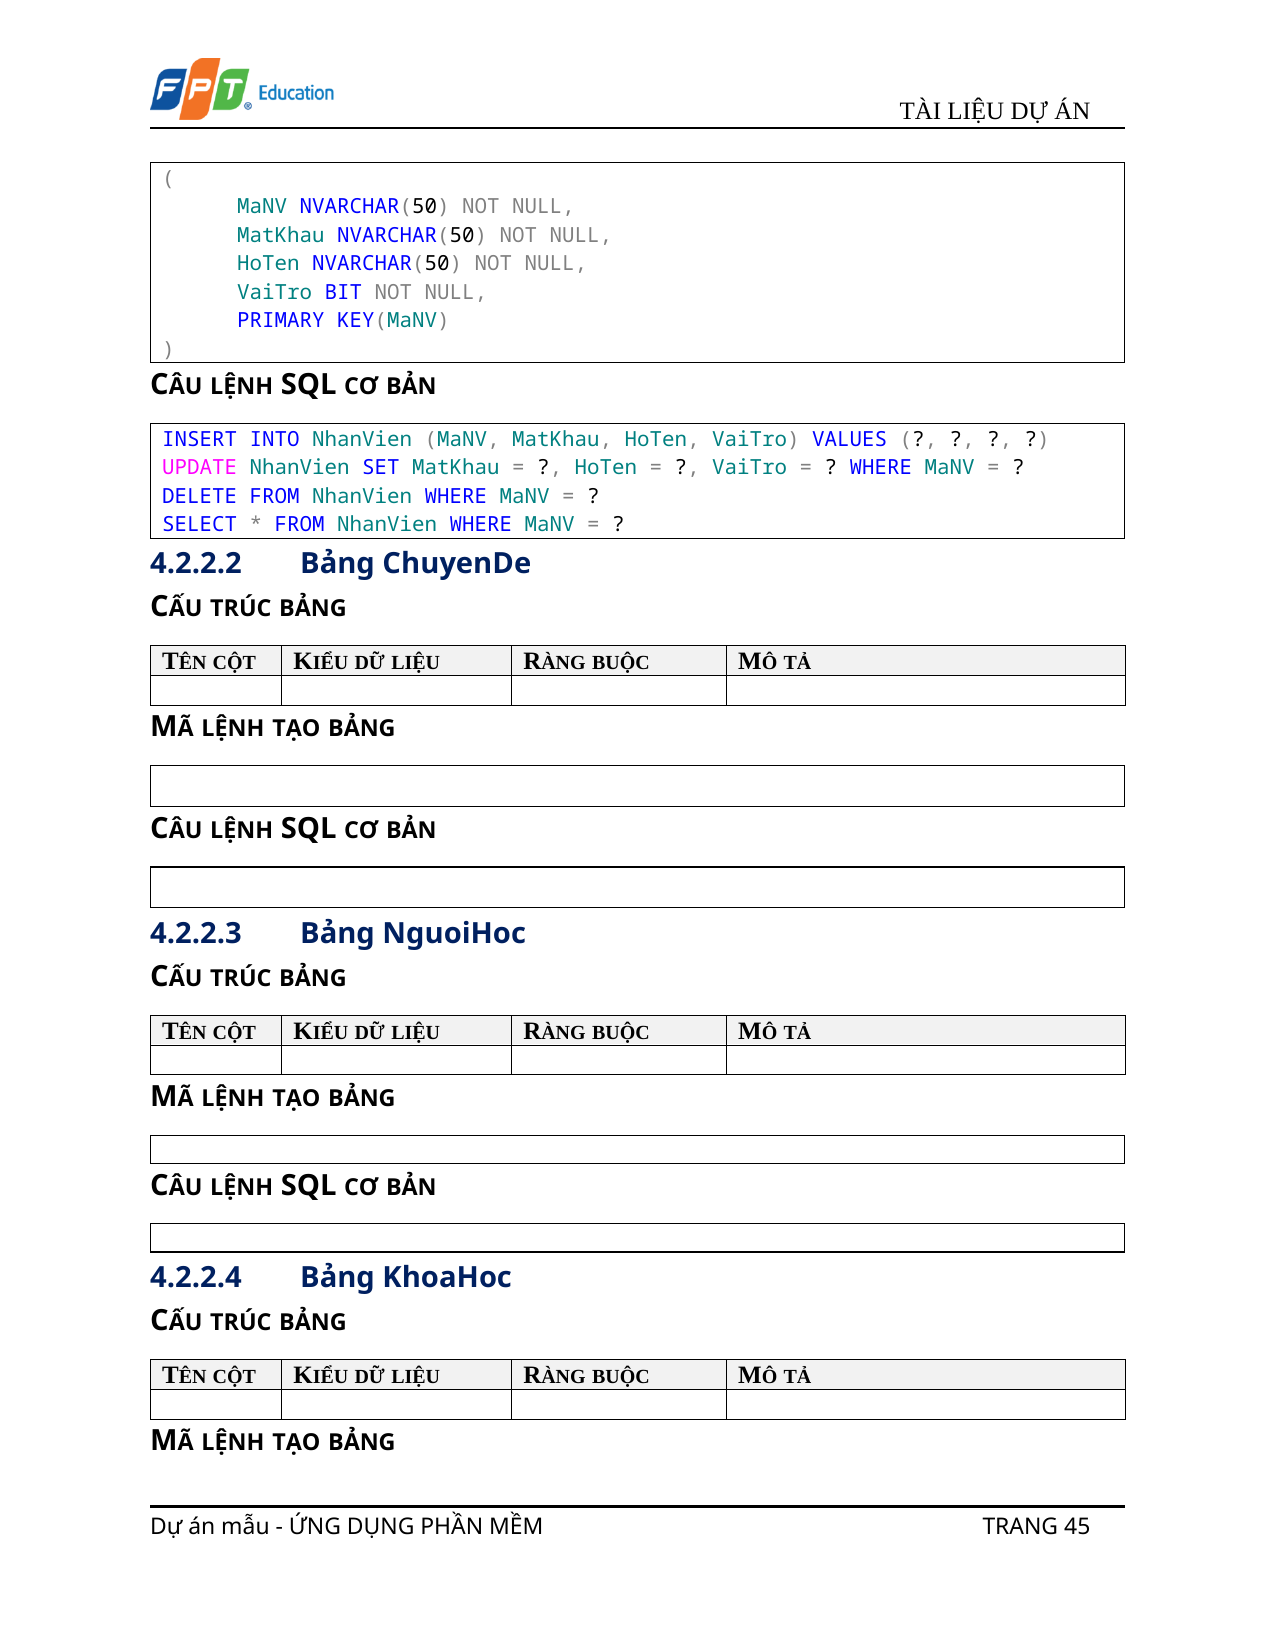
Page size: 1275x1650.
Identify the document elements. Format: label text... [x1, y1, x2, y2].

table_cell [282, 1046, 511, 1074]
table_cell [512, 1390, 726, 1418]
table_header Kiểu dữ liệu [282, 646, 511, 675]
table_header Mô tả [727, 646, 1125, 675]
picture [150, 58, 336, 120]
subtitle Bảng NguoiHoc [150, 912, 1125, 952]
table_cell [727, 1390, 1125, 1418]
table_cell [282, 1390, 511, 1418]
text Câu lệnh SQL cơ bản [150, 1164, 1125, 1203]
table_cell [282, 676, 511, 705]
table_header Ràng buộc [512, 646, 726, 675]
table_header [151, 163, 1124, 362]
table_header [151, 1136, 1124, 1163]
table_header Tên cột [151, 1360, 281, 1389]
table_cell [151, 676, 281, 705]
table_header Tên cột [151, 646, 281, 675]
table_header INSERT INTO NhanVien (MaNV, MatKhau, HoTen, VaiTro) VALUES (?, ?, ?, ?) UPDATE NhanVien SET MatKhau = ?, HoTen = ?, VaiTro = ? WHERE MaNV = ? DELETE FROM NhanVien WHERE MaNV = ? SELECT * FROM NhanVien WHERE MaNV = ? [151, 424, 1124, 538]
table_header [151, 1224, 1124, 1251]
table_header Mô tả [727, 1360, 1125, 1389]
text Mã lệnh tạo bảng [150, 1420, 1125, 1459]
table_header Kiểu dữ liệu [282, 1360, 511, 1389]
subtitle Bảng KhoaHoc [150, 1257, 1125, 1296]
table_cell [727, 676, 1125, 705]
table_cell [151, 1046, 281, 1074]
text Cấu trúc bảng [150, 955, 1125, 995]
text Mã lệnh tạo bảng [150, 706, 1125, 745]
text Câu lệnh SQL cơ bản [150, 807, 1125, 847]
table_header [151, 868, 1124, 907]
table_header [151, 766, 1124, 806]
table_header Kiểu dữ liệu [282, 1016, 511, 1044]
subtitle Bảng ChuyenDe [150, 543, 1125, 582]
text Cấu trúc bảng [150, 586, 1125, 625]
table_header Ràng buộc [512, 1360, 726, 1389]
table_header Tên cột [151, 1016, 281, 1044]
text Câu lệnh SQL cơ bản [150, 363, 1125, 403]
table_header Mô tả [727, 1016, 1125, 1044]
table_cell [727, 1046, 1125, 1074]
table_header Ràng buộc [512, 1016, 726, 1044]
table_cell [151, 1390, 281, 1418]
table_cell [512, 676, 726, 705]
table_cell [512, 1046, 726, 1074]
text Cấu trúc bảng [150, 1299, 1125, 1339]
text Mã lệnh tạo bảng [150, 1075, 1125, 1115]
